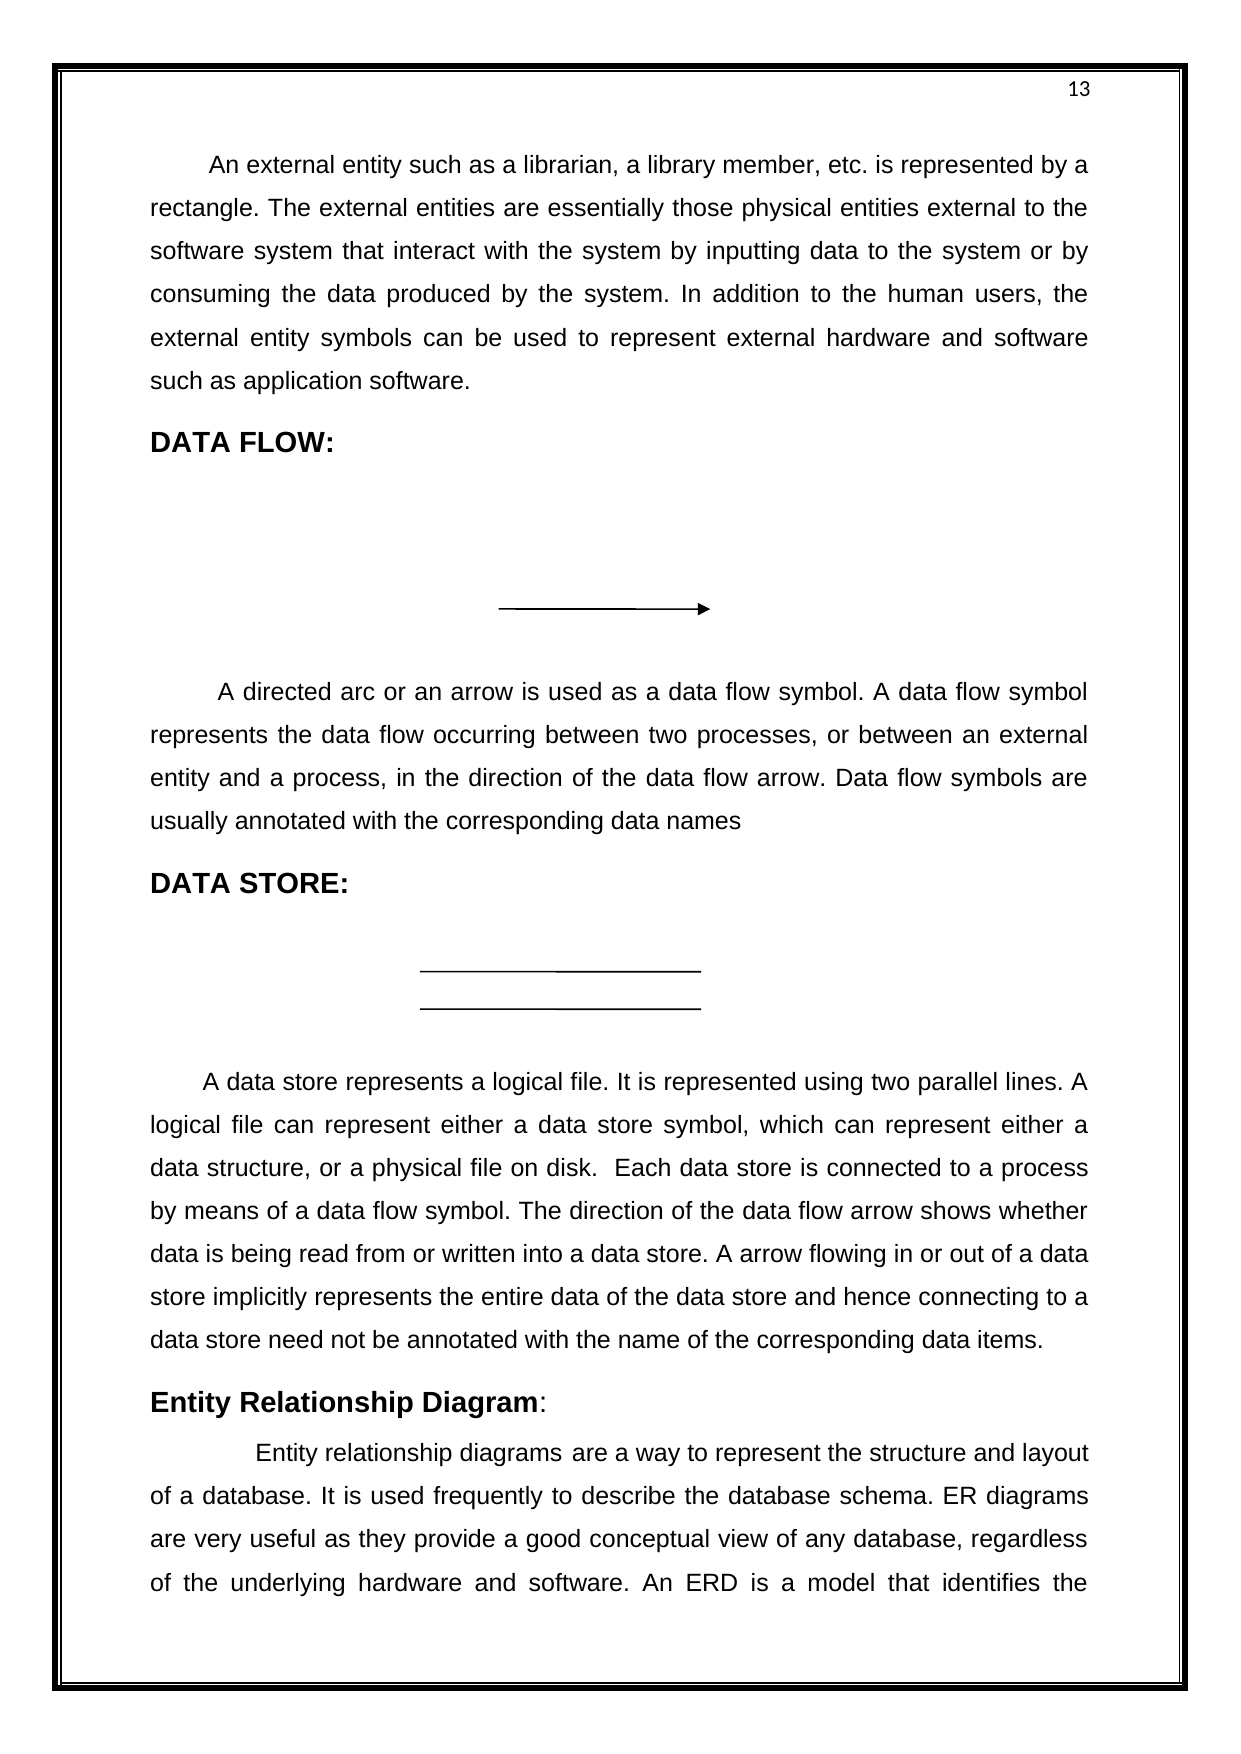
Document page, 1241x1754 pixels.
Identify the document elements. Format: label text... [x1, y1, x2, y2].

text DATA FLOW: [150, 425, 1090, 459]
text DATA STORE: [150, 866, 1090, 899]
text Entity Relationship Diagram: [150, 1385, 1090, 1419]
text A directed arc or an arrow is used as a data flow symbol. A data flow symbol represents the data flow occurring between two processes, or between an external entity and a process, in the direction of the data flow arrow. Data flow symbols are usually annotated with the corresponding data names [150, 677, 1090, 835]
text An external entity such as a librarian, a library member, etc. is represented by a rectangle. The external entities are essentially those physical entities external to the software system that interact with the system by inputting data to the system or by consuming the data produced by the system. In addition to the human users, the external entity symbols can be used to represent external hardware and software such as application software. [150, 150, 1090, 394]
text A data store represents a logical file. It is represented using two parallel lines. A logical file can represent either a data store symbol, which can represent either a data structure, or a physical file on disk. Each data store is connected to a process by means of a data flow symbol. The direction of the data flow arrow shows whether data is being read from or written into a data store. A arrow flowing in or out of a data store implicitly represents the entire data of the data store and hence connecting to a data store need not be annotated with the name of the corresponding data items. [150, 1067, 1090, 1354]
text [150, 1438, 1090, 1596]
